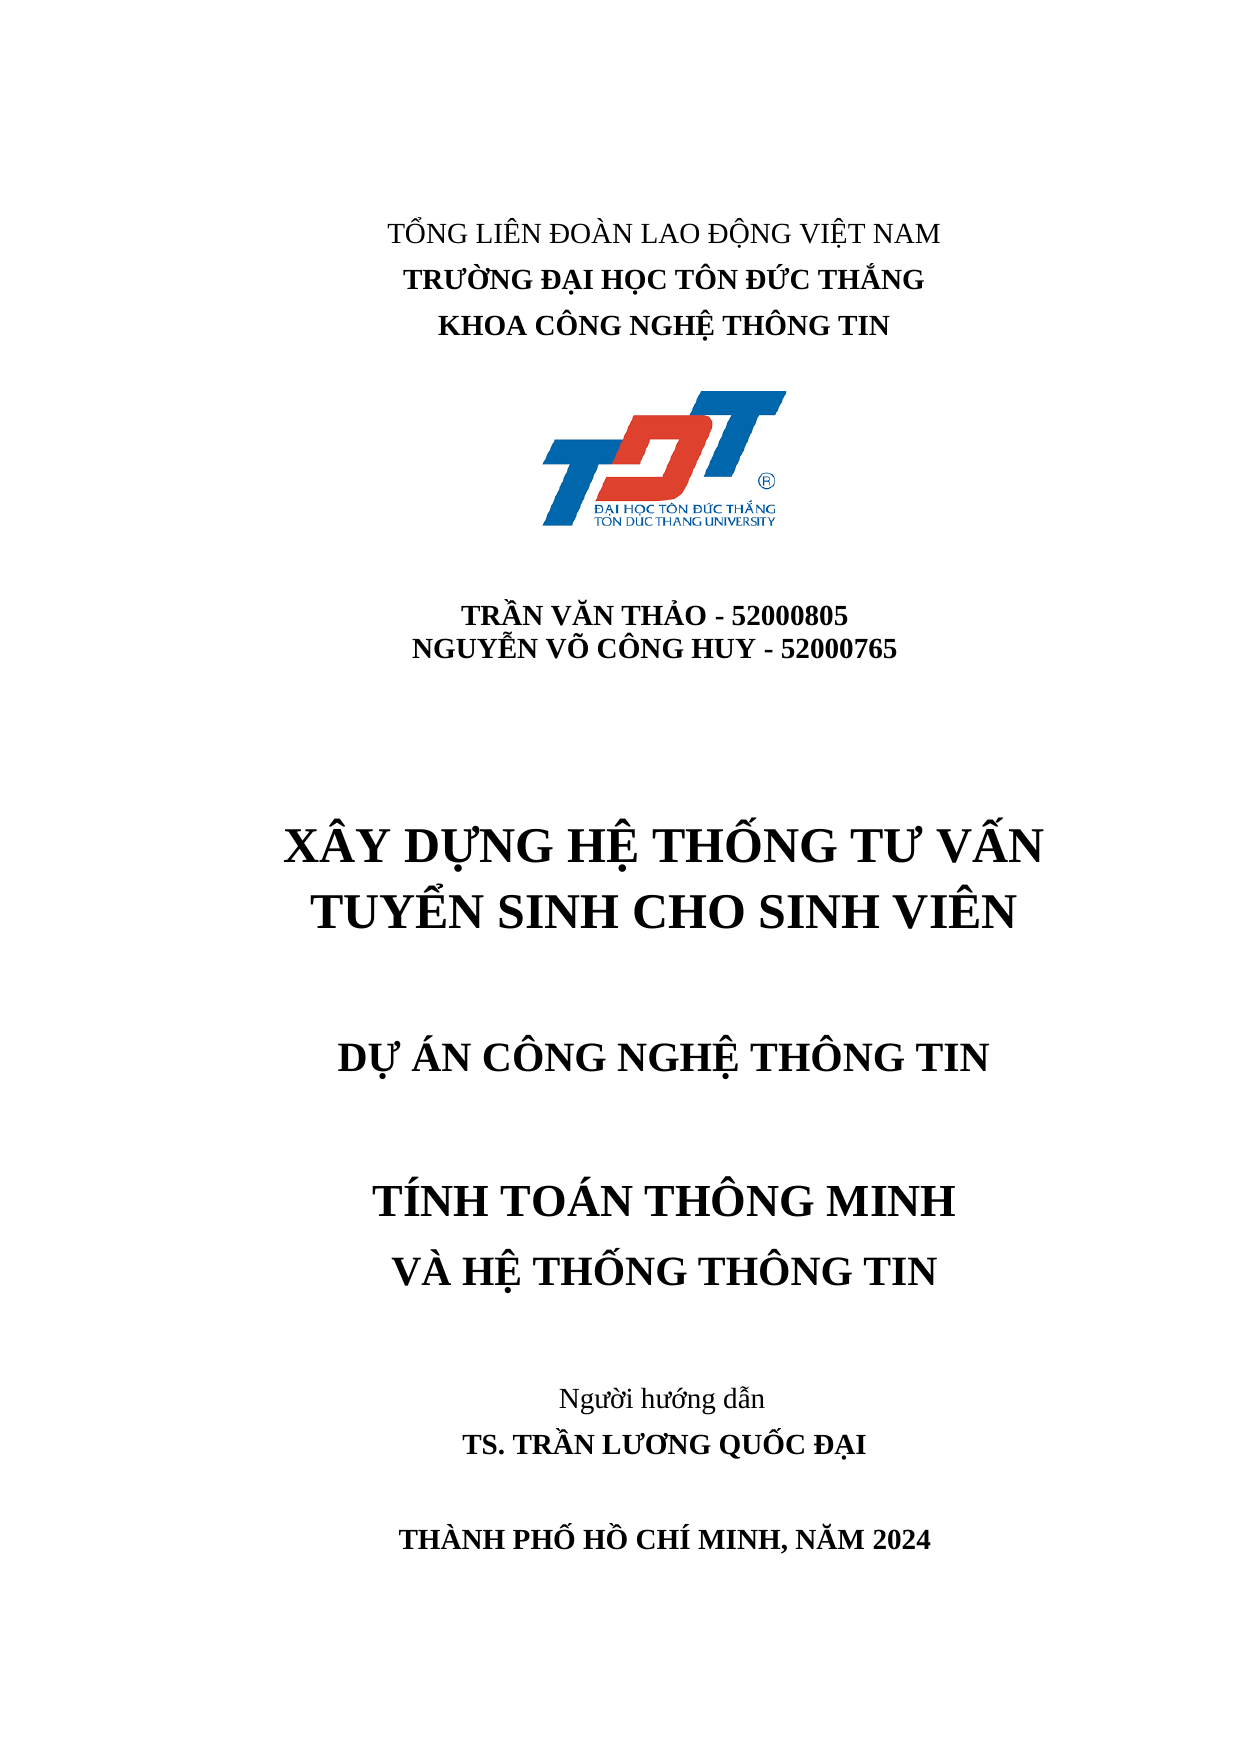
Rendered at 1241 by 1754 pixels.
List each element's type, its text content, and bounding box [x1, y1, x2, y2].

text NGUYỄN VÕ CÔNG HUY - 52000765 [192, 631, 1117, 665]
text DỰ ÁN CÔNG NGHỆ THÔNG TIN [253, 1032, 1074, 1080]
text Người hướng dẫn [207, 1381, 1117, 1415]
text THÀNH PHỐ HỒ CHÍ MINH, NĂM 2024 [207, 1522, 1122, 1556]
picture [542, 391, 787, 526]
text TÍNH TOÁN THÔNG MINH [207, 1173, 1122, 1226]
text TỔNG LIÊN ĐOÀN LAO ĐỘNG VIỆT NAM [263, 216, 1065, 250]
text XÂY DỰNG HỆ THỐNG TƯ VẤN TUYỂN SINH CHO SINH VIÊN [263, 816, 1065, 939]
text TRƯỜNG ĐẠI HỌC TÔN ĐỨC THẮNG [263, 262, 1065, 296]
text TRẦN VĂN THẢO - 52000805 [192, 598, 1117, 631]
text TS. TRẦN LƯƠNG QUỐC ĐẠI [207, 1427, 1122, 1461]
text VÀ HỆ THỐNG THÔNG TIN [207, 1246, 1122, 1294]
text KHOA CÔNG NGHỆ THÔNG TIN [263, 308, 1065, 342]
